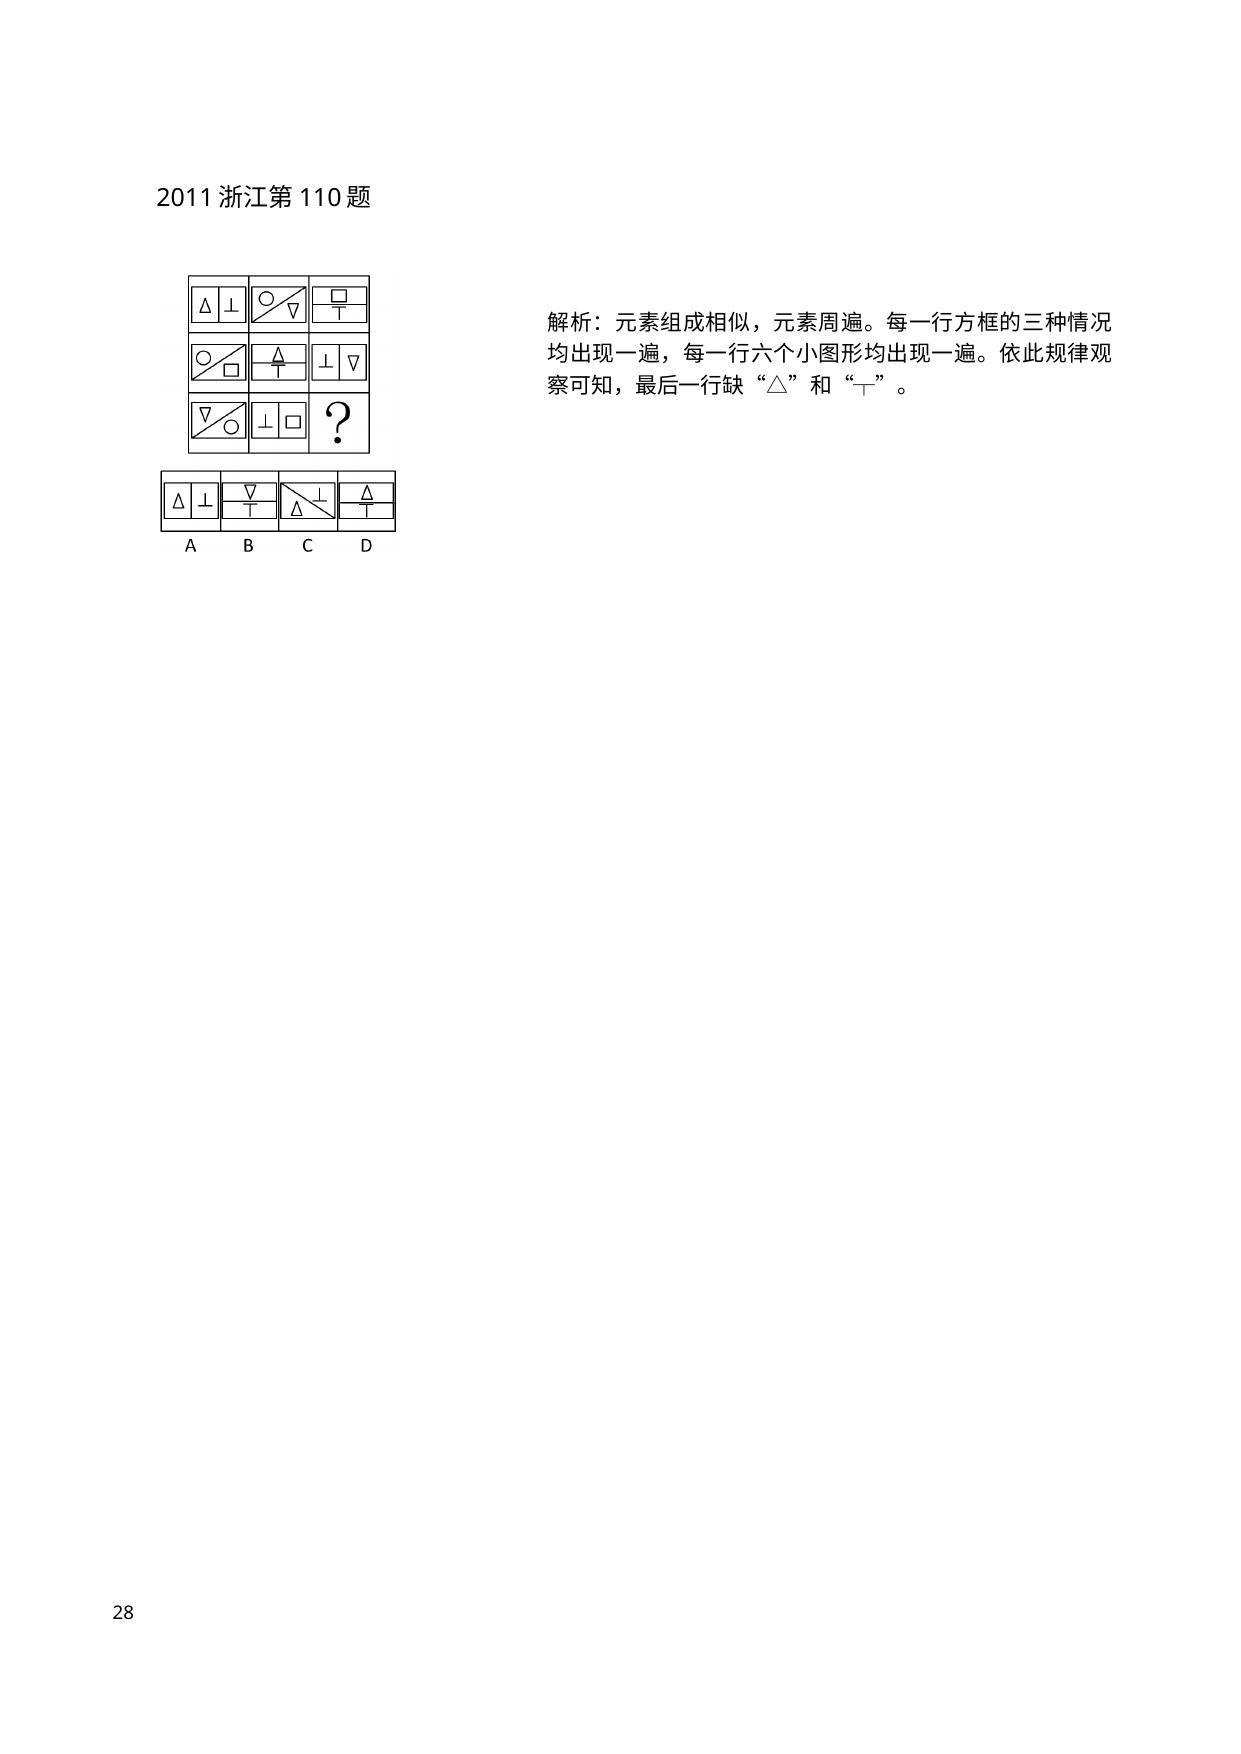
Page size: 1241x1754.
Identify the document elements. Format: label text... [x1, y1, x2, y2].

text 2011浙江第110题 [156, 162, 1128, 229]
picture [156, 268, 400, 555]
